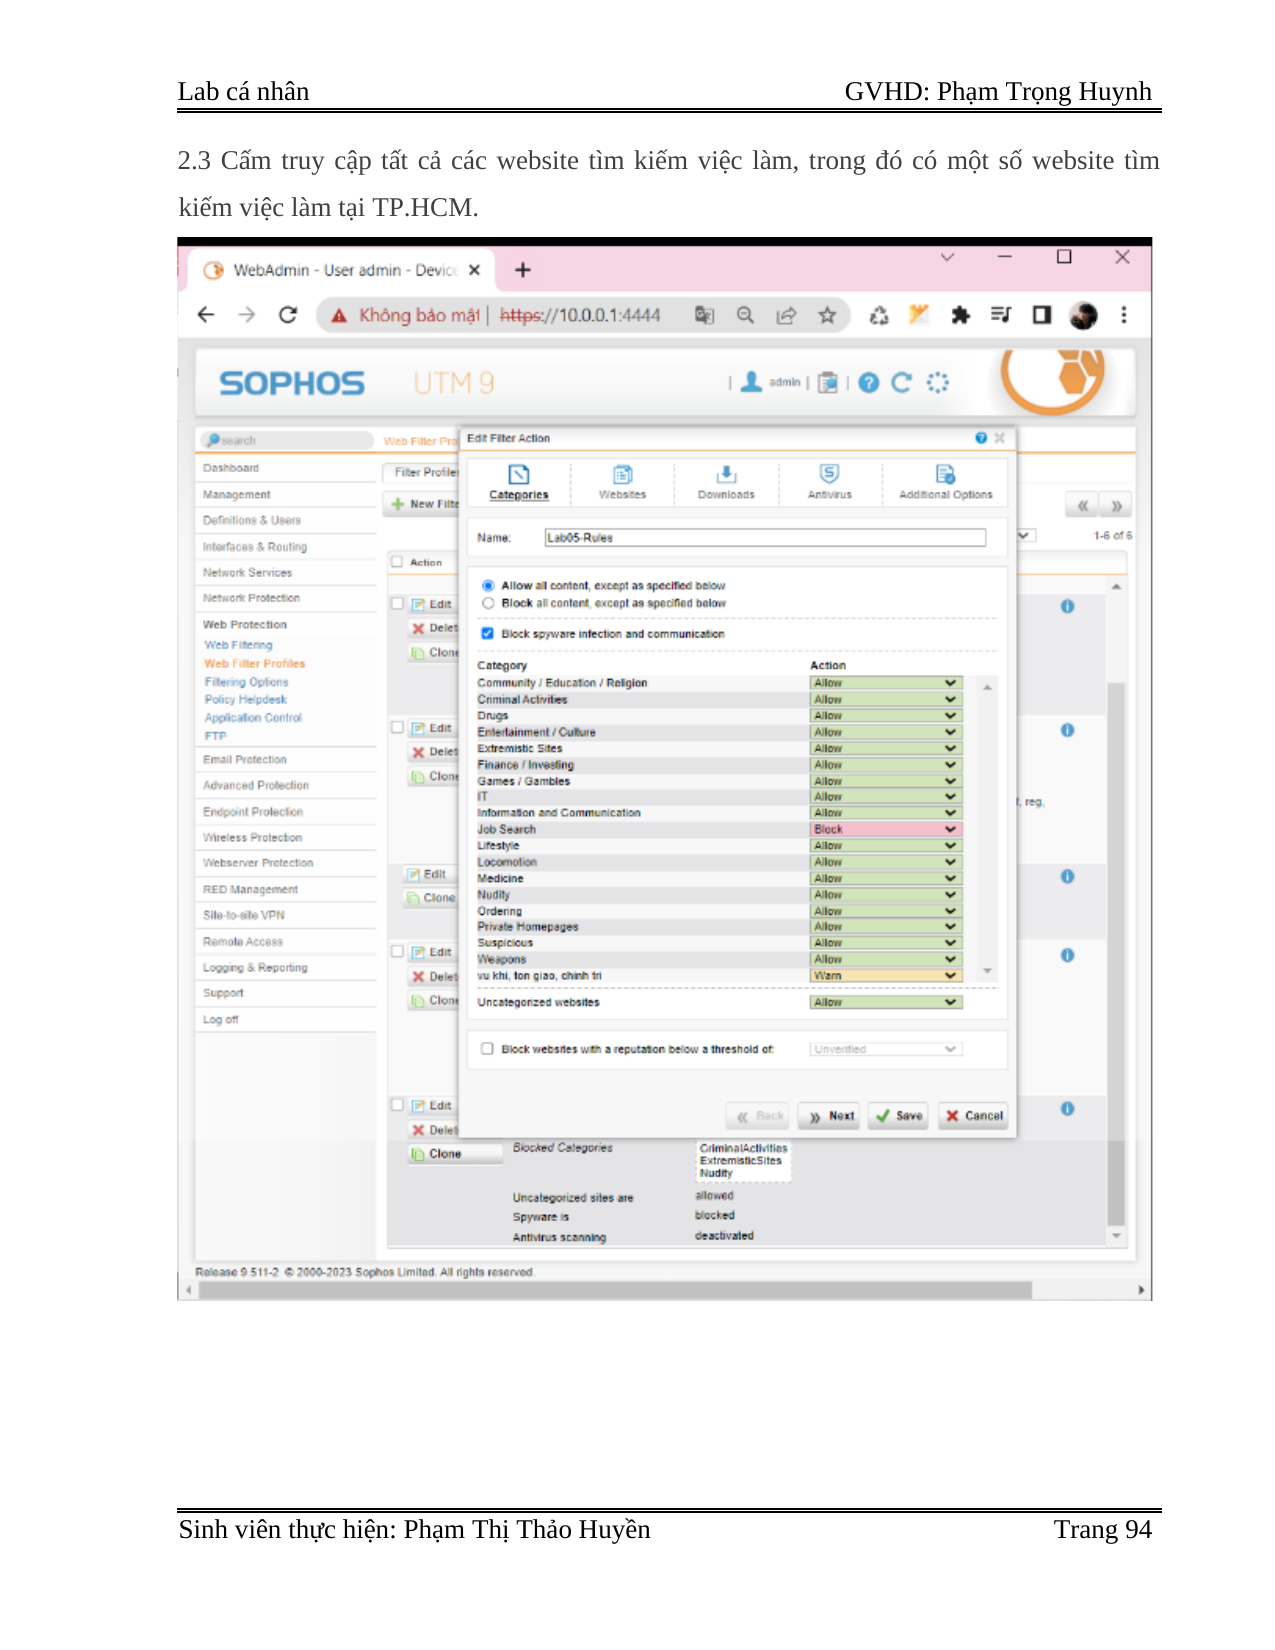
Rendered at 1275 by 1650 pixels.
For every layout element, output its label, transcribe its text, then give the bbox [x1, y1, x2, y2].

picture [177, 237, 1153, 1301]
text 2.3 Cấm truy cập tất cả các website tìm kiếm việc làm, trong đó có một số website tìm kiếm việc làm tại TP.HCM. [177, 144, 1162, 222]
